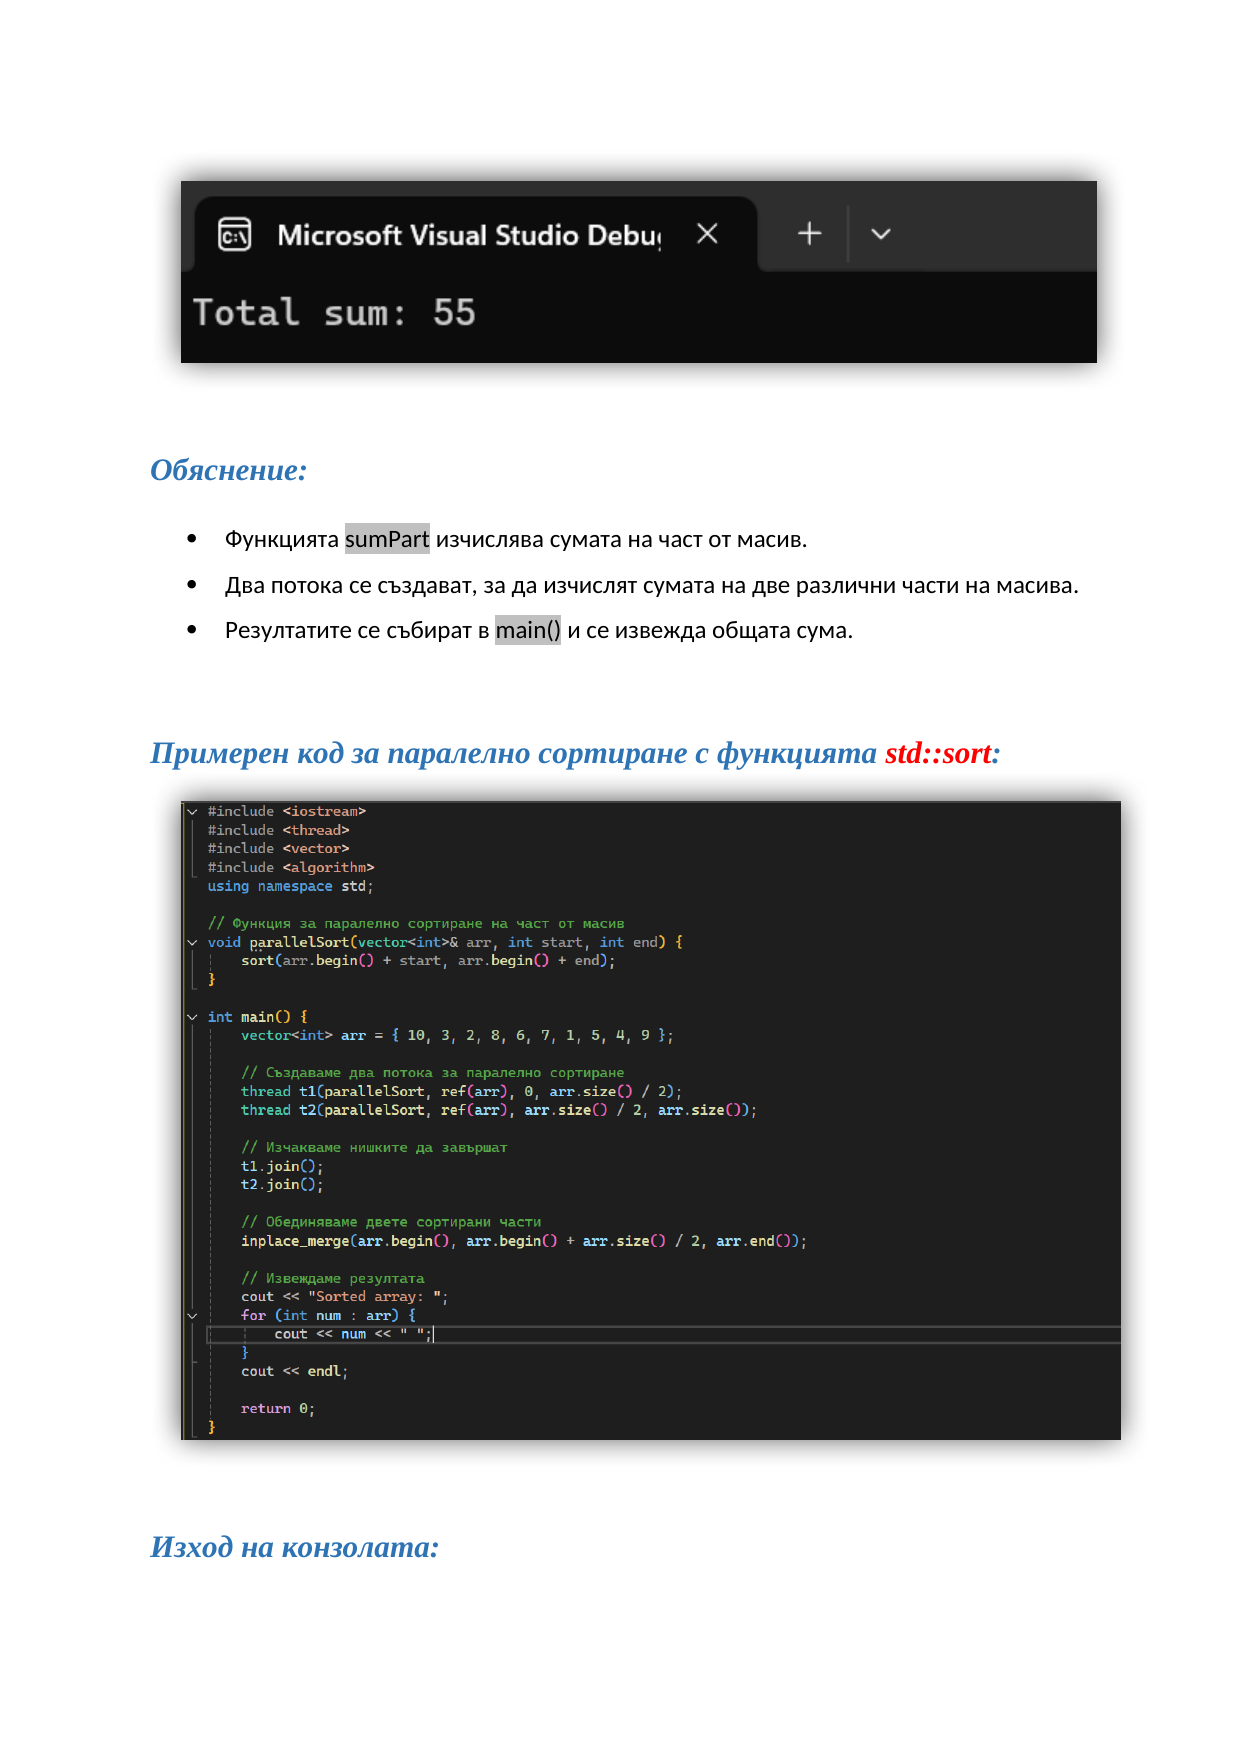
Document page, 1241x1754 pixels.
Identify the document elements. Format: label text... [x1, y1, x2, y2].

list Функцията sumPart изчислява сумата на част от масив. [430, 523, 1090, 554]
list Резултатите се събират в main() и се извежда общата сума. [561, 615, 1090, 645]
list Резултатите се събират в main() и се извежда общата сума. [187, 615, 495, 645]
picture [181, 181, 1097, 363]
list Два потока се създават, за да изчислят сумата на две различни части на масива. [187, 569, 1090, 599]
text Изход на конзолата: [150, 1528, 1090, 1564]
list Функцията sumPart изчислява сумата на част от масив. [187, 523, 345, 554]
picture [181, 801, 1121, 1440]
text Обяснение: [150, 451, 1090, 487]
